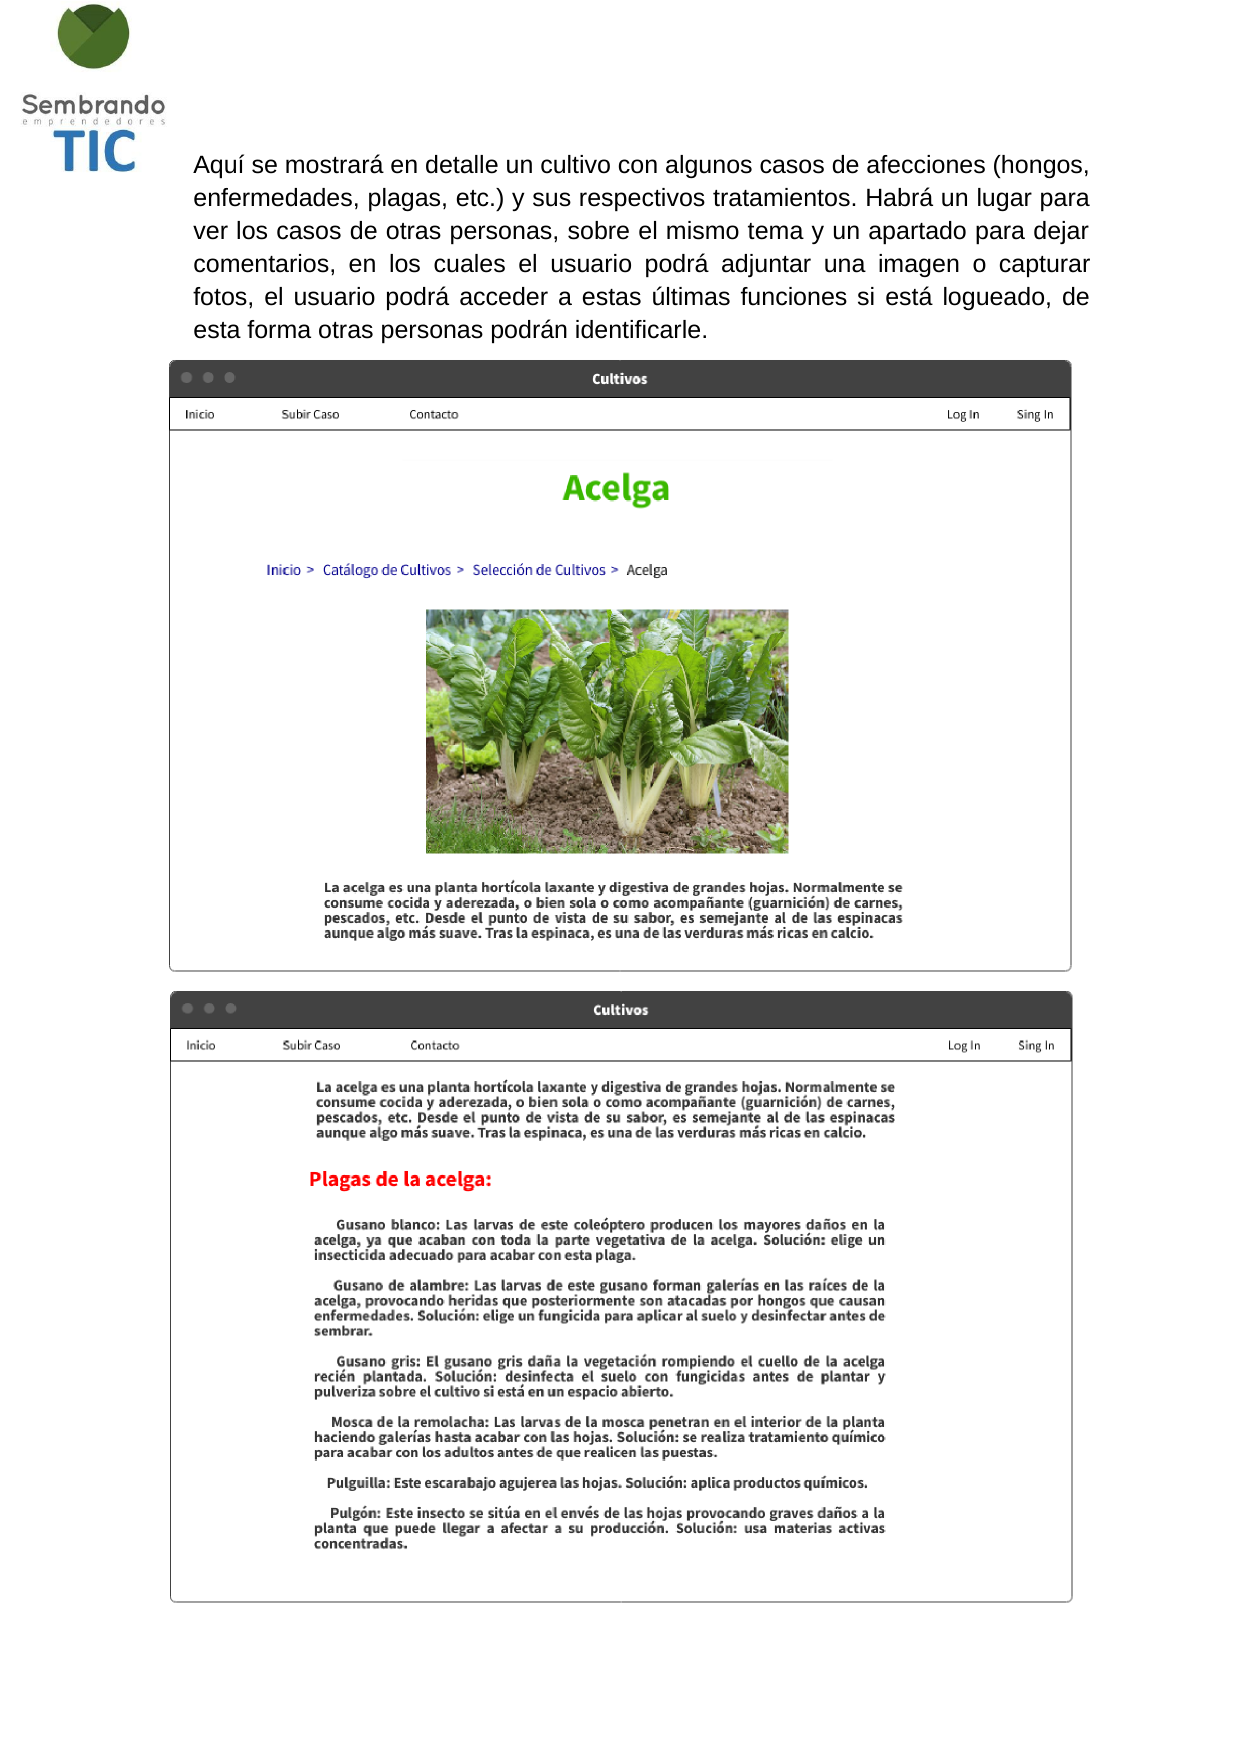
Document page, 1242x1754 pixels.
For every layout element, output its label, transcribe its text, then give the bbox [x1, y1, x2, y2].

text Aquí se mostrará en detalle un cultivo con algunos casos de afecciones (hongos, enfermedades, plagas, etc.) y sus respectivos tratamientos. Habrá un lugar para ver los casos de otras personas, sobre el mismo tema y un apartado para dejar comentarios, en los cuales el usuario podrá adjuntar una imagen o capturar fotos, el usuario podrá acceder a estas últimas funciones si está logueado, de esta forma otras personas podrán identificarle. [193, 150, 1092, 344]
picture [11, 1, 174, 177]
picture [150, 352, 1092, 1608]
